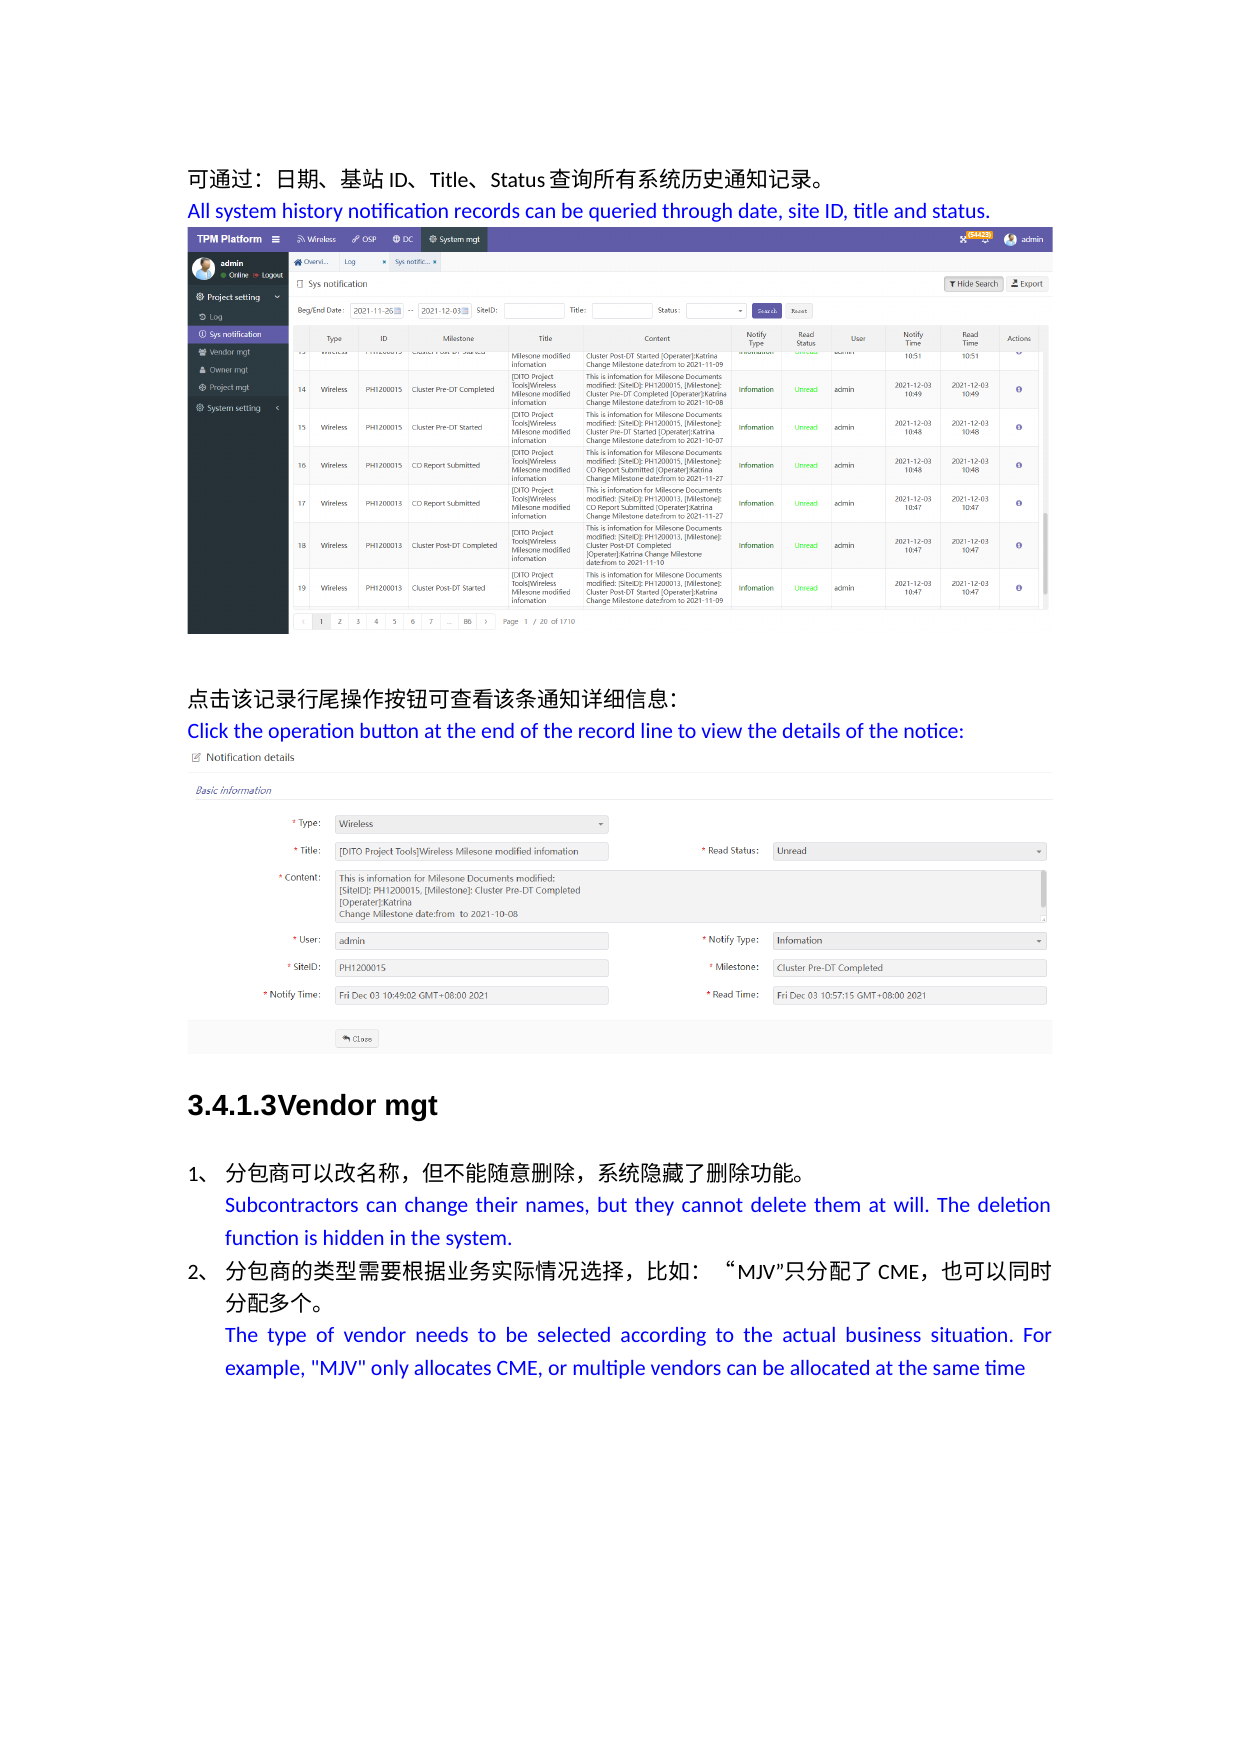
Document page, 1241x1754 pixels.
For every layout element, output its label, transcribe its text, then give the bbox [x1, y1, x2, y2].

list Subcontractors can change their names, but they cannot delete them at will. The deletion function is hidden in the system. [225, 1188, 1053, 1253]
text All system history notification records can be queried through date, site ID, title and status. [187, 194, 1053, 227]
subtitle Vendor mgt [187, 1072, 1053, 1137]
text 点击该记录行尾操作按钮可查看该条通知详细信息： [187, 682, 1053, 714]
picture [187, 747, 1053, 1054]
text 可通过：日期、基站ID、Title、Status查询所有系统历史通知记录。 [187, 162, 1053, 194]
list 分包商的类型需要根据业务实际情况选择，比如：“MJV”只分配了CME，也可以同时分配多个。 [187, 1253, 1053, 1318]
picture [187, 227, 1053, 634]
list 分包商可以改名称，但不能随意删除，系统隐藏了删除功能。 [187, 1156, 1053, 1188]
text Click the operation button at the end of the record line to view the details of the notice: [187, 714, 1053, 747]
list The type of vendor needs to be selected according to the actual business situation. For example, "MJV" only allocates CME, or multiple vendors can be allocated at the same time [225, 1318, 1053, 1383]
